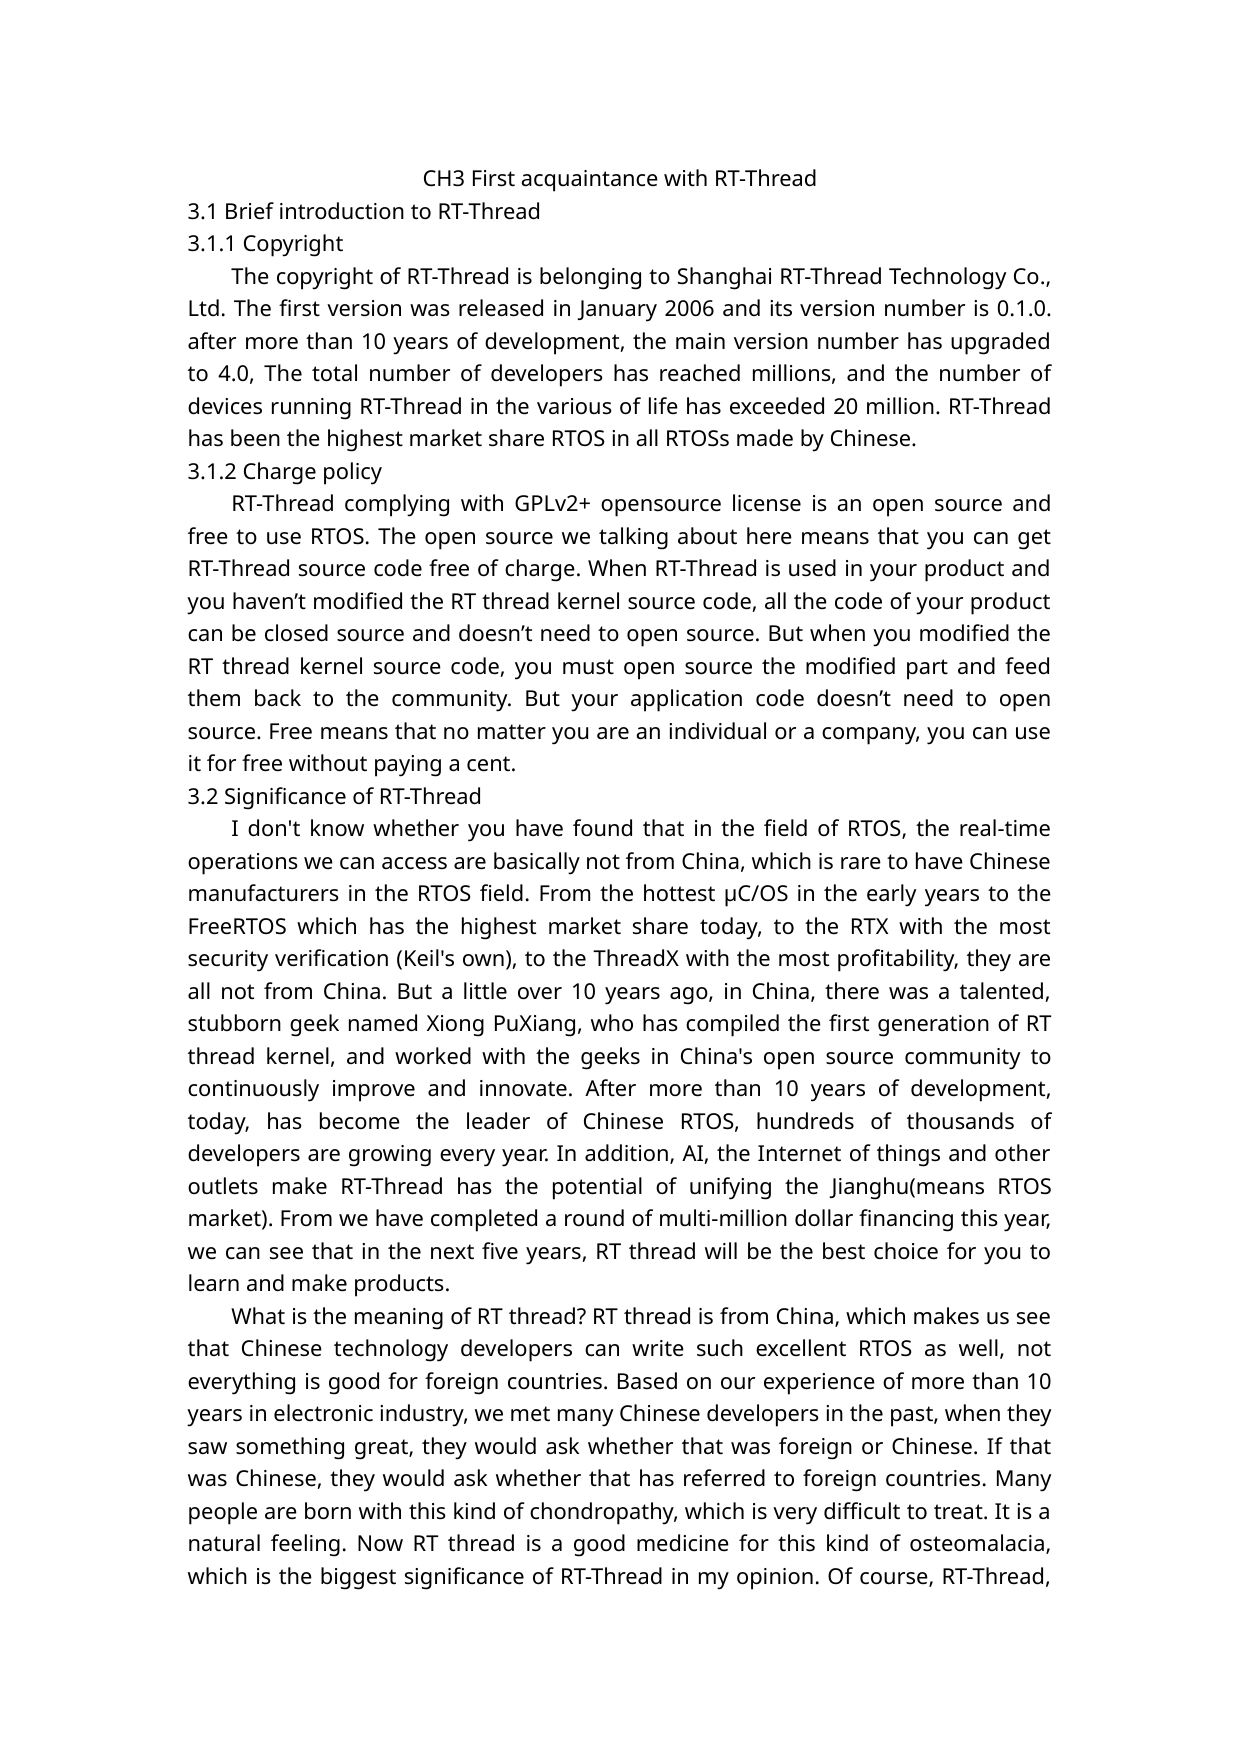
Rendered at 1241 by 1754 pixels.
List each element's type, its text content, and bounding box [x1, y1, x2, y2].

text 3.1 Brief introduction to RT-Thread [187, 194, 1053, 227]
text I don't know whether you have found that in the field of RTOS, the real-time operations we can access are basically not from China, which is rare to have Chinese manufacturers in the RTOS field. From the hottest μC/OS in the early years to the FreeRTOS which has the highest market share today, to the RTX with the most security verification (Keil's own), to the ThreadX with the most profitability, they are all not from China. But a little over 10 years ago, in China, there was a talented, stubborn geek named Xiong PuXiang, who has compiled the first generation of RT thread kernel, and worked with the geeks in China's open source community to continuously improve and innovate. After more than 10 years of development, today, has become the leader of Chinese RTOS, hundreds of thousands of developers are growing every year. In addition, AI, the Internet of things and other outlets make RT-Thread has the potential of unifying the Jianghu(means RTOS market). From we have completed a round of multi-million dollar financing this year, we can see that in the next five years, RT thread will be the best choice for you to learn and make products. [187, 812, 1053, 1299]
text 3.1.2 Charge policy [187, 454, 1053, 487]
text RT-Thread complying with GPLv2+ opensource license is an open source and free to use RTOS. The open source we talking about here means that you can get RT-Thread source code free of charge. When RT-Thread is used in your product and you haven’t modified the RT thread kernel source code, all the code of your product can be closed source and doesn’t need to open source. But when you modified the RT thread kernel source code, you must open source the modified part and feed them back to the community. But your application code doesn’t need to open source. Free means that no matter you are an individual or a company, you can use it for free without paying a cent. [187, 487, 1053, 779]
text The copyright of RT-Thread is belonging to Shanghai RT-Thread Technology Co., Ltd. The first version was released in January 2006 and its version number is 0.1.0. after more than 10 years of development, the main version number has upgraded to 4.0, The total number of developers has reached millions, and the number of devices running RT-Thread in the various of life has exceeded 20 million. RT-Thread has been the highest market share RTOS in all RTOSs made by Chinese. [187, 259, 1053, 454]
text 3.1.1 Copyright [187, 227, 1053, 259]
text 3.2 Significance of RT-Thread [187, 779, 1053, 812]
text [187, 1299, 1053, 1592]
text CH3 First acquaintance with RT-Thread [187, 162, 1053, 194]
